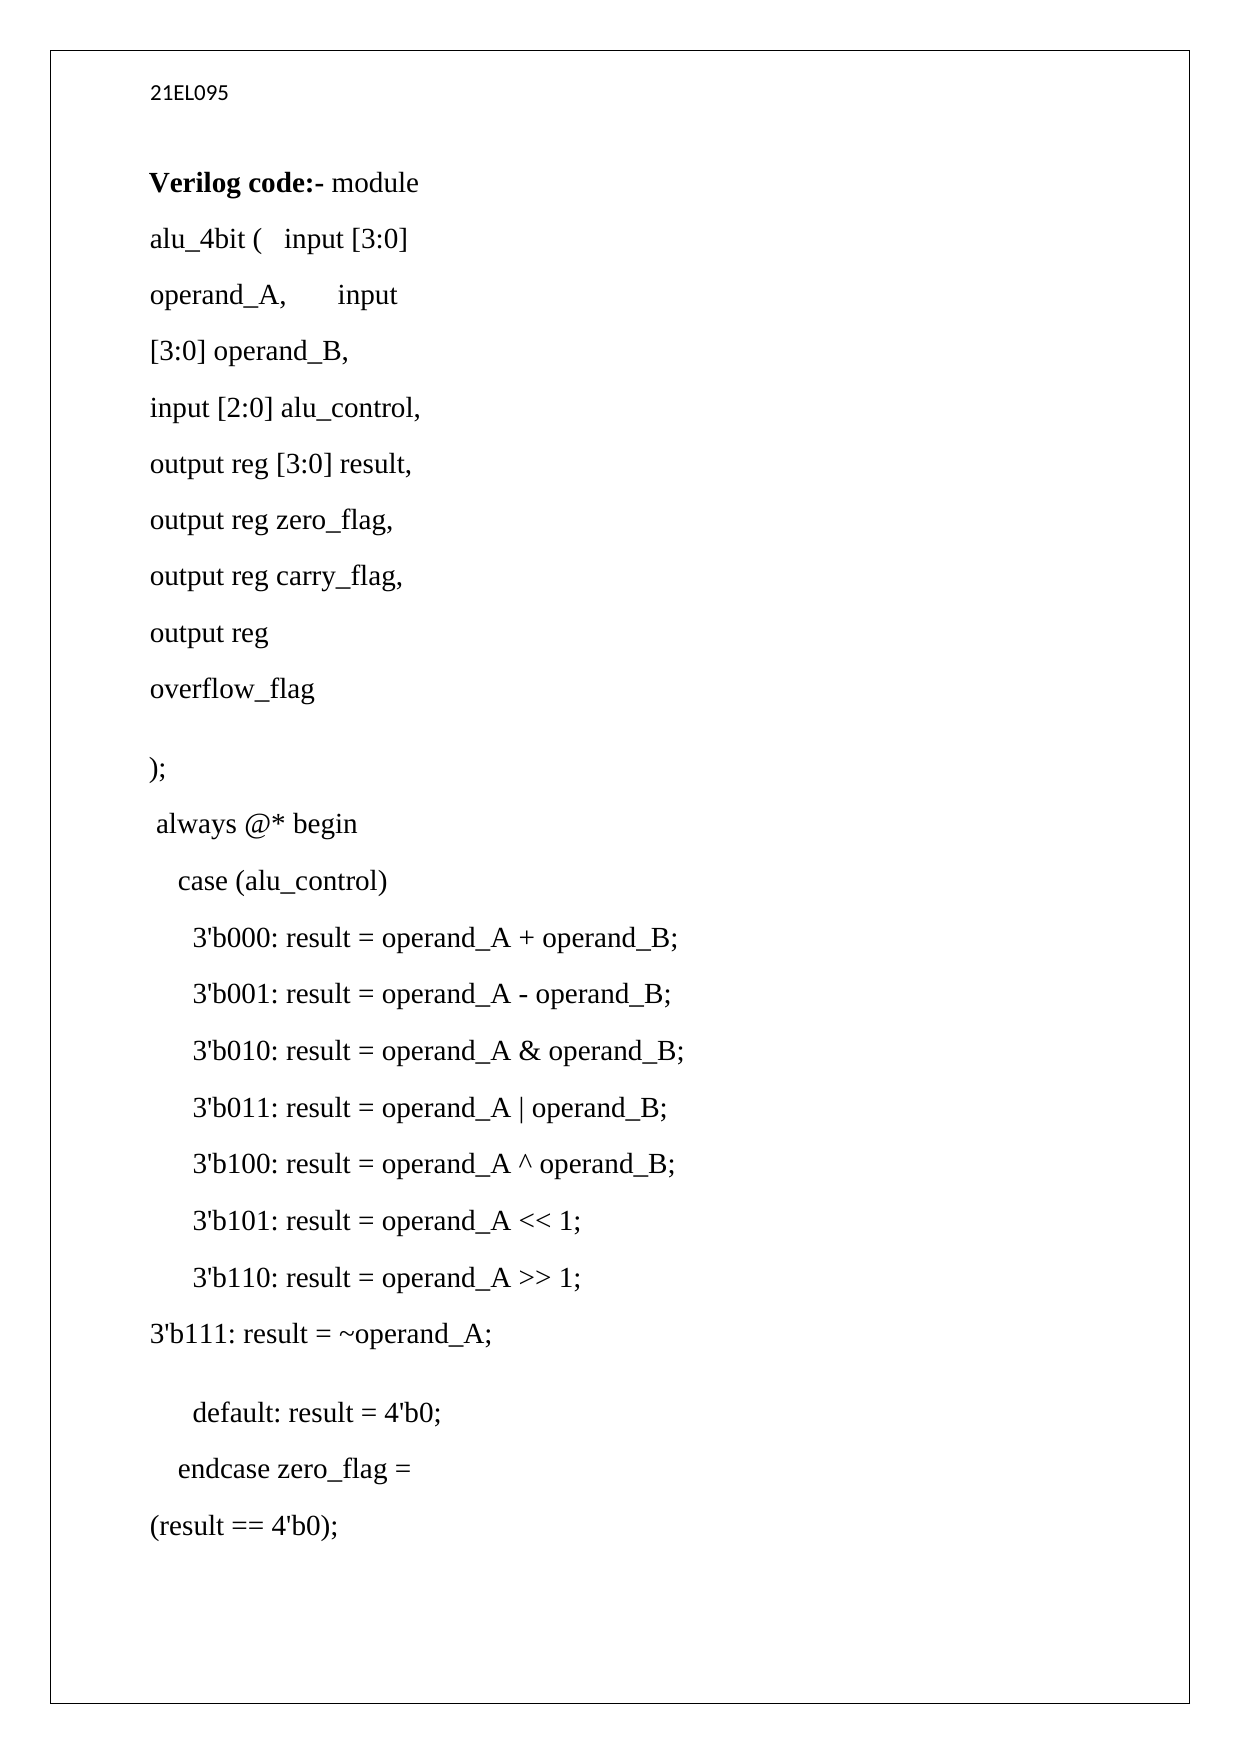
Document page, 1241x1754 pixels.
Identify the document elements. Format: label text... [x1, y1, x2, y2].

text 3'b110: result = operand_A >> 1; 3'b111: result = ~operand_A; [148, 1260, 636, 1349]
text 3'b011: result = operand_A | operand_B; [148, 1090, 1184, 1123]
text 3'b001: result = operand_A - operand_B; [148, 976, 1184, 1010]
text Verilog code:- module alu_4bit ( input [3:0] operand_A, input [3:0] operand_B, input [2:0] alu_control, output reg [3:0] result, output reg zero_flag, output reg carry_flag, output reg overflow_flag [148, 165, 431, 704]
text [148, 1451, 459, 1541]
text 3'b010: result = operand_A & operand_B; [148, 1033, 1184, 1067]
text default: result = 4'b0; [148, 1395, 1184, 1428]
text 3'b101: result = operand_A << 1; [148, 1203, 1184, 1237]
text 3'b100: result = operand_A ^ operand_B; [148, 1146, 1184, 1180]
text always @* begin [148, 806, 1184, 840]
text 3'b000: result = operand_A + operand_B; [148, 920, 1184, 953]
text case (alu_control) [148, 863, 1184, 897]
text ); [148, 750, 1184, 783]
